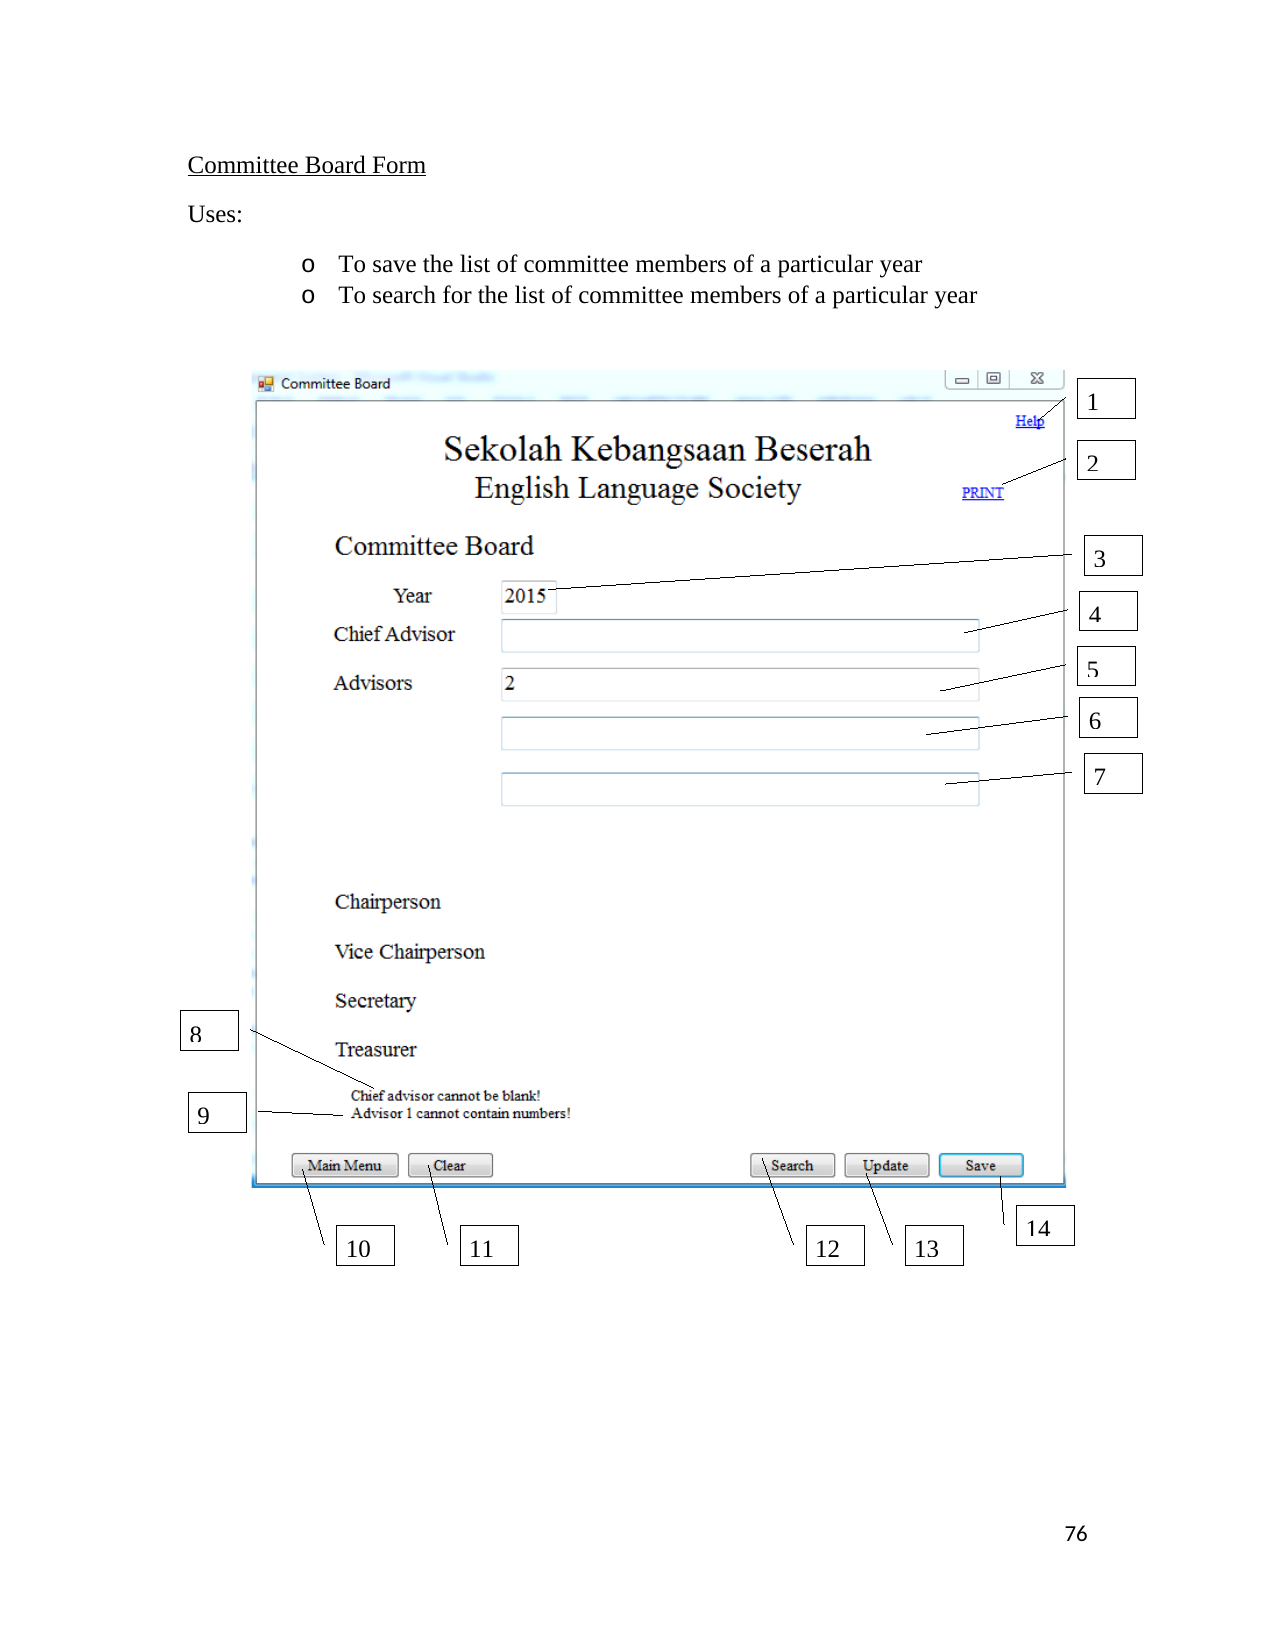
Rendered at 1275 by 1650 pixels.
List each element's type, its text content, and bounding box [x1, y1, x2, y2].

picture [251, 370, 1067, 1188]
text Uses: [187, 199, 1087, 228]
list To save the list of committee members of a particular year [301, 249, 1087, 280]
text Committee Board Form [187, 150, 1087, 179]
list To search for the list of committee members of a particular year [301, 280, 1087, 311]
